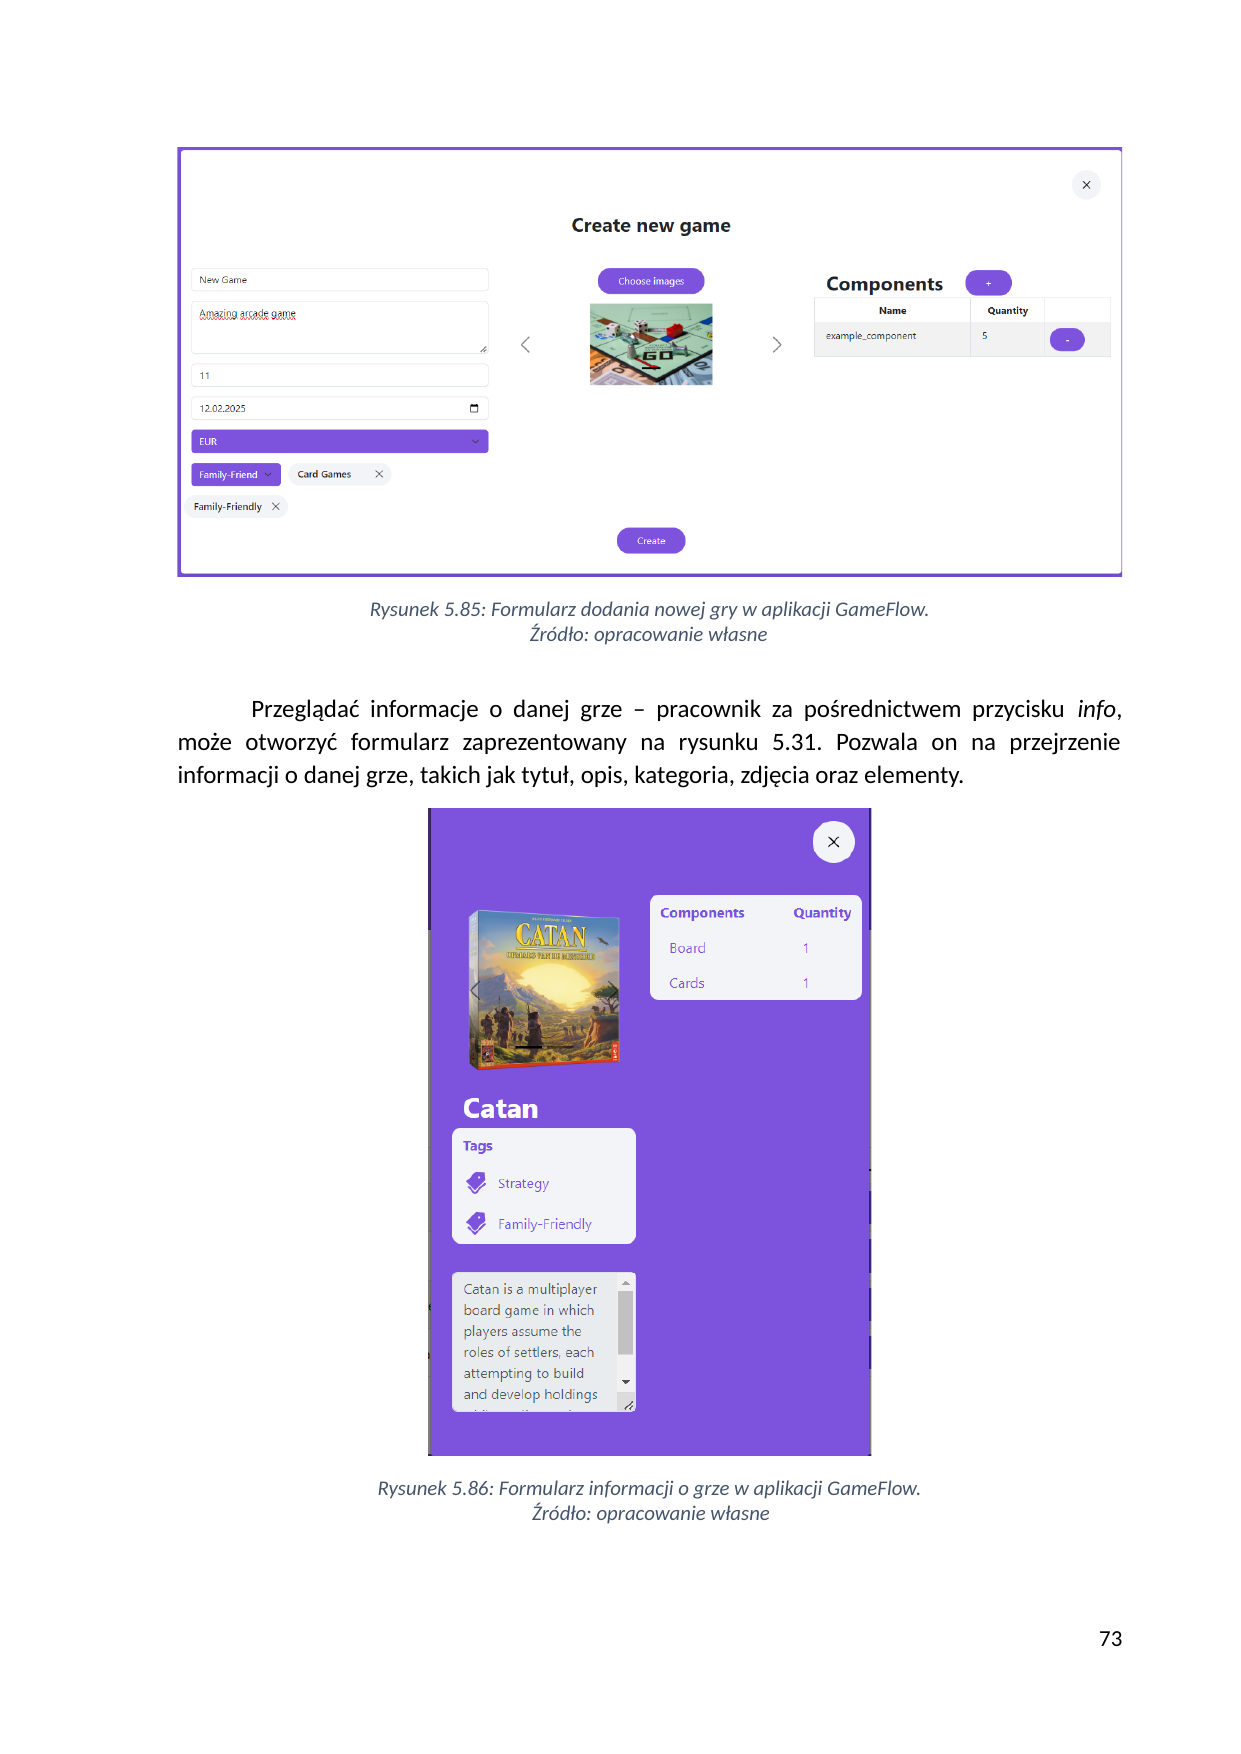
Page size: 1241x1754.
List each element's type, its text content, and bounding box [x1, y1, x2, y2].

picture [177, 147, 1123, 577]
text Źródło: opracowanie własne [177, 1500, 1122, 1526]
text Przeglądać informacje o danej grze – pracownik za pośrednictwem przycisku info, może otworzyć formularz zaprezentowany na rysunku 5.31. Pozwala on na przejrzenie informacji o danej grze, takich jak tytuł, opis, kategoria, zdjęcia oraz elementy. [177, 693, 1122, 790]
picture [428, 808, 872, 1456]
text Źródło: opracowanie własne [177, 621, 1122, 647]
